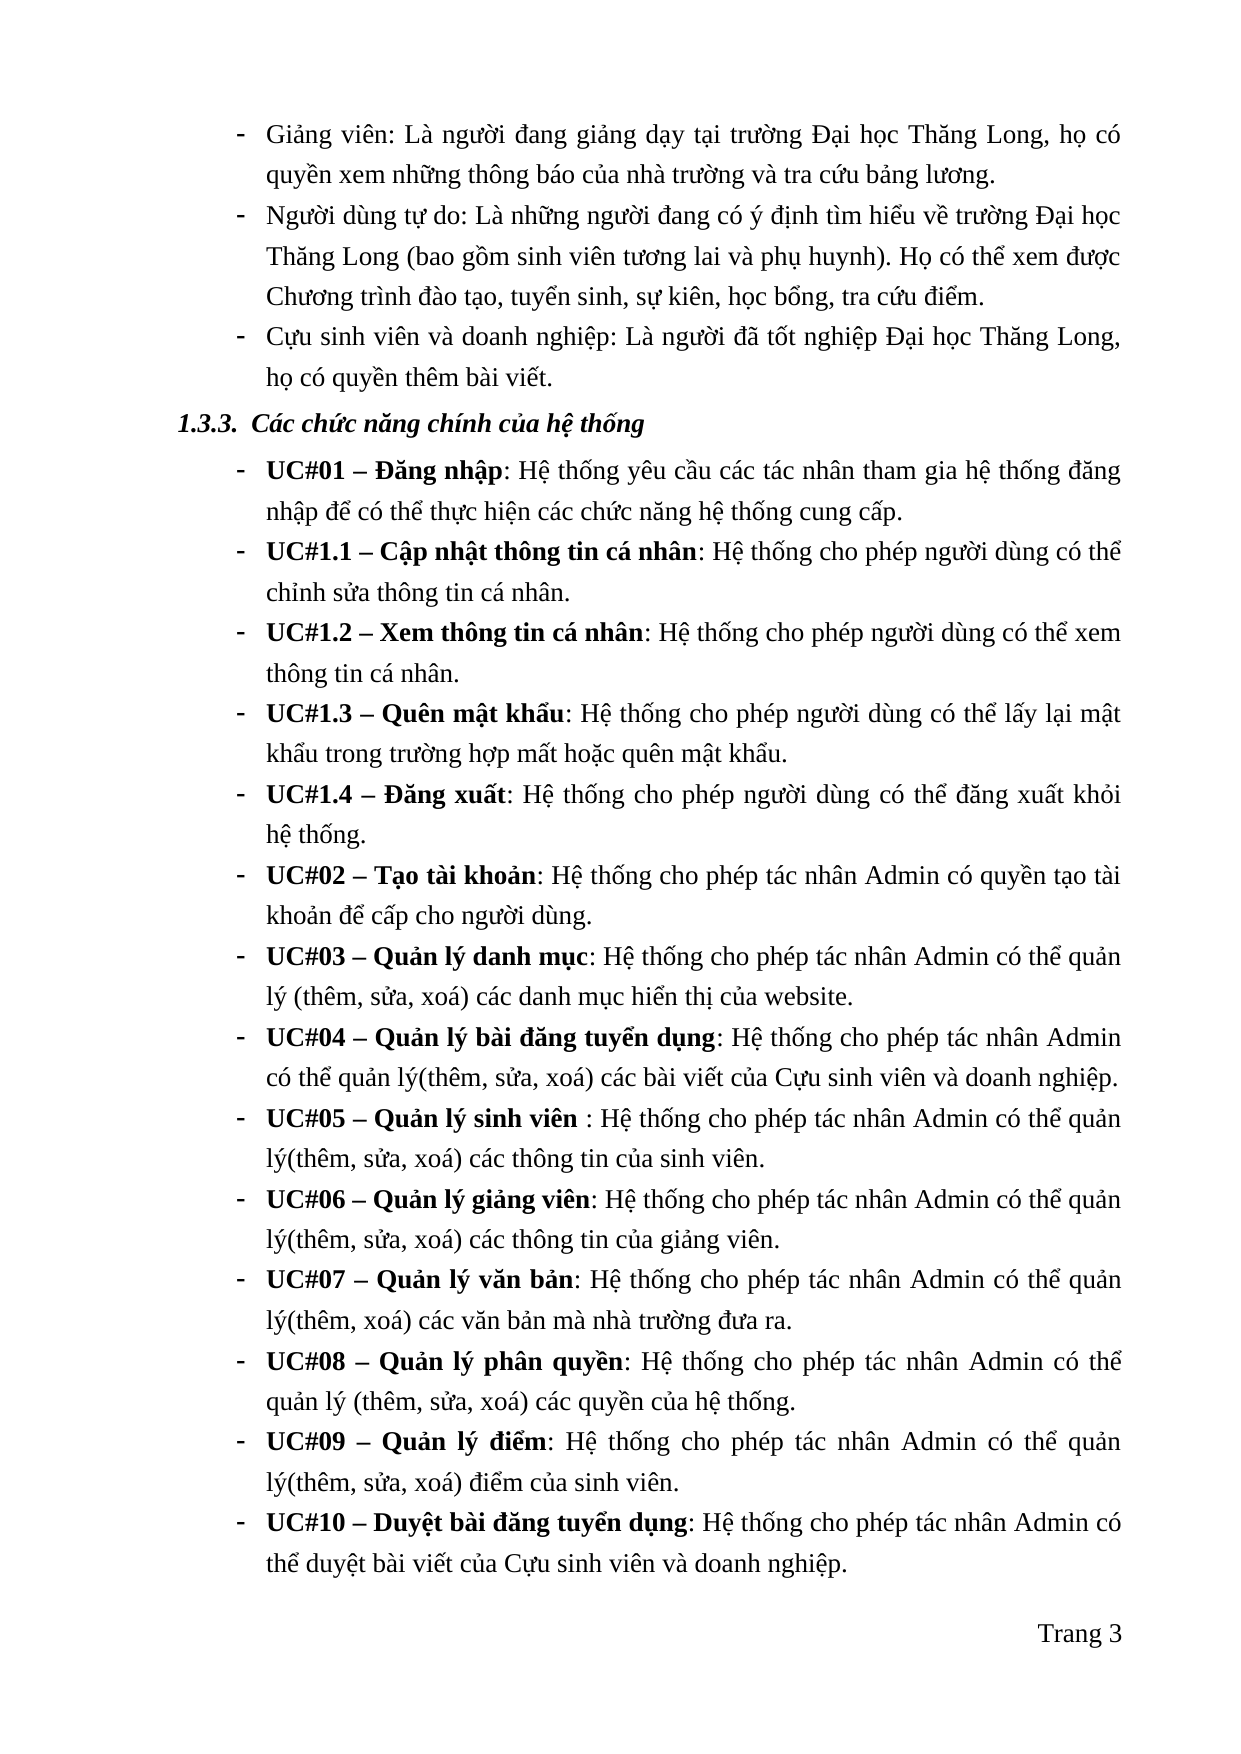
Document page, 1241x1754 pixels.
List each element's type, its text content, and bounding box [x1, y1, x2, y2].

text UC#02 – Tạo tài khoản: Hệ thống cho phép tác nhân Admin có quyền tạo tài khoản để cấp cho người dùng. [236, 859, 1122, 931]
text UC#1.1 – Cập nhật thông tin cá nhân: Hệ thống cho phép người dùng có thể chỉnh sửa thông tin cá nhân. [236, 535, 1122, 607]
text UC#08 – Quản lý phân quyền: Hệ thống cho phép tác nhân Admin có thể quản lý (thêm, sửa, xoá) các quyền của hệ thống. [236, 1344, 1122, 1416]
text UC#04 – Quản lý bài đăng tuyển dụng: Hệ thống cho phép tác nhân Admin có thể quản lý(thêm, sửa, xoá) các bài viết của Cựu sinh viên và doanh nghiệp. [236, 1021, 1122, 1092]
text UC#06 – Quản lý giảng viên: Hệ thống cho phép tác nhân Admin có thể quản lý(thêm, sửa, xoá) các thông tin của giảng viên. [236, 1183, 1122, 1254]
text UC#07 – Quản lý văn bản: Hệ thống cho phép tác nhân Admin có thể quản lý(thêm, xoá) các văn bản mà nhà trường đưa ra. [236, 1264, 1122, 1335]
text UC#05 – Quản lý sinh viên : Hệ thống cho phép tác nhân Admin có thể quản lý(thêm, sửa, xoá) các thông tin của sinh viên. [236, 1102, 1122, 1173]
text Giảng viên: Là người đang giảng dạy tại trường Đại học Thăng Long, họ có quyền xem những thông báo của nhà trường và tra cứu bảng lương. [236, 118, 1122, 190]
text Người dùng tự do: Là những người đang có ý định tìm hiểu về trường Đại học Thăng Long (bao gồm sinh viên tương lai và phụ huynh). Họ có thể xem được Chương trình đào tạo, tuyển sinh, sự kiên, học bổng, tra cứu điểm. [236, 199, 1122, 311]
text UC#01 – Đăng nhập: Hệ thống yêu cầu các tác nhân tham gia hệ thống đăng nhập để có thể thực hiện các chức năng hệ thống cung cấp. [236, 454, 1122, 526]
text UC#09 – Quản lý điểm: Hệ thống cho phép tác nhân Admin có thể quản lý(thêm, sửa, xoá) điểm của sinh viên. [236, 1426, 1122, 1497]
text UC#10 – Duyệt bài đăng tuyển dụng: Hệ thống cho phép tác nhân Admin có thể duyệt bài viết của Cựu sinh viên và doanh nghiệp. [236, 1506, 1122, 1578]
text Cựu sinh viên và doanh nghiệp: Là người đã tốt nghiệp Đại học Thăng Long, họ có quyền thêm bài viết. [236, 320, 1122, 392]
text UC#03 – Quản lý danh mục: Hệ thống cho phép tác nhân Admin có thể quản lý (thêm, sửa, xoá) các danh mục hiển thị của website. [236, 940, 1122, 1012]
text UC#1.2 – Xem thông tin cá nhân: Hệ thống cho phép người dùng có thể xem thông tin cá nhân. [236, 616, 1122, 688]
text UC#1.3 – Quên mật khẩu: Hệ thống cho phép người dùng có thể lấy lại mật khẩu trong trường hợp mất hoặc quên mật khẩu. [236, 697, 1122, 769]
subtitle Các chức năng chính của hệ thống [177, 408, 1122, 439]
text UC#1.4 – Đăng xuất: Hệ thống cho phép người dùng có thể đăng xuất khỏi hệ thống. [236, 778, 1122, 850]
